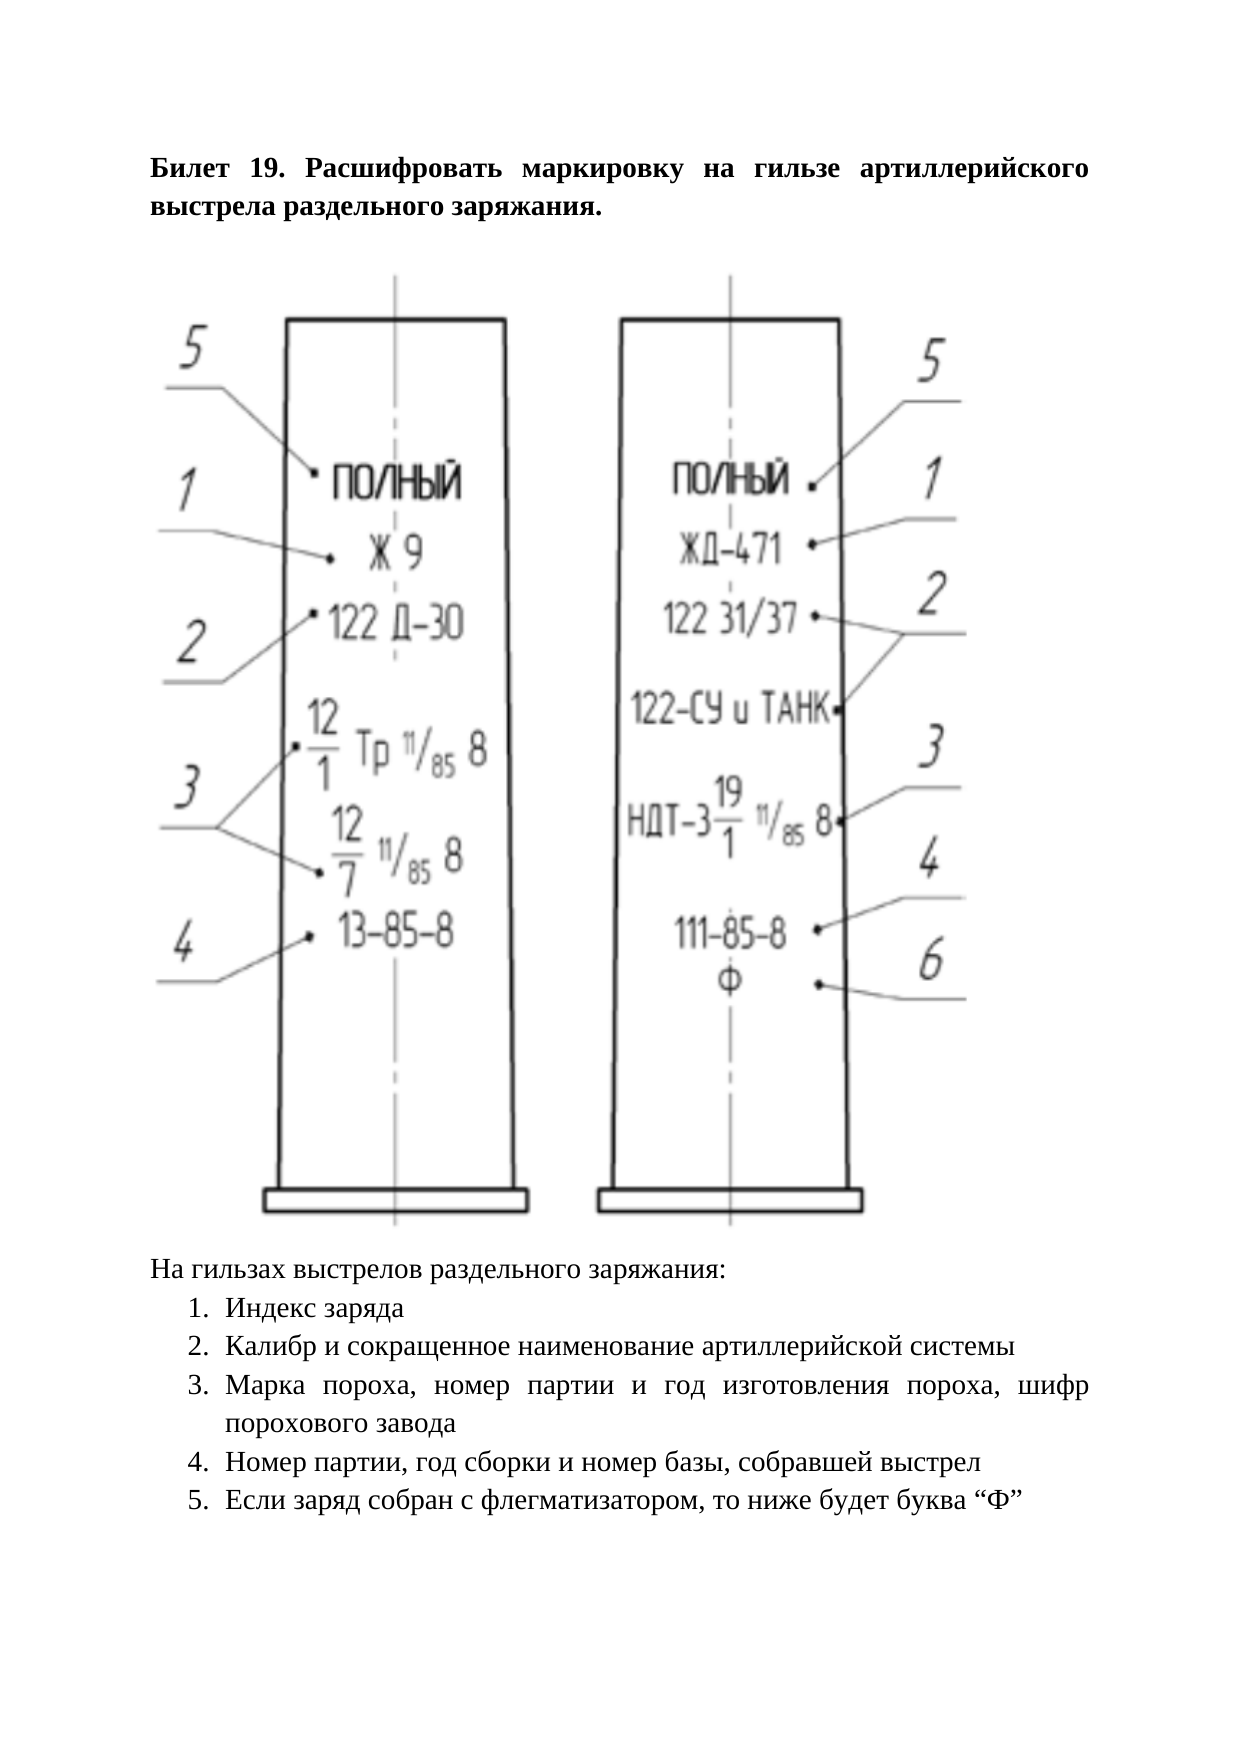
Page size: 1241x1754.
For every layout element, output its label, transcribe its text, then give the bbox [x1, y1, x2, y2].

picture [150, 227, 993, 1247]
list Марка пороха, номер партии и год изготовления пороха, шифр порохового завода [187, 1367, 1090, 1439]
text На гильзах выстрелов раздельного заряжания: [150, 1251, 1090, 1285]
list Если заряд собран с флегматизатором, то ниже будет буква “Ф” [187, 1482, 1090, 1516]
list Номер партии, год сборки и номер базы, собравшей выстрел [187, 1444, 1090, 1477]
subtitle Билет 19. Расшифровать маркировку на гильзе артиллерийского выстрела раздельного заряжания. [150, 150, 1090, 222]
list Индекс заряда [187, 1290, 1090, 1323]
list Калибр и сокращенное наименование артиллерийской системы [187, 1328, 1090, 1362]
